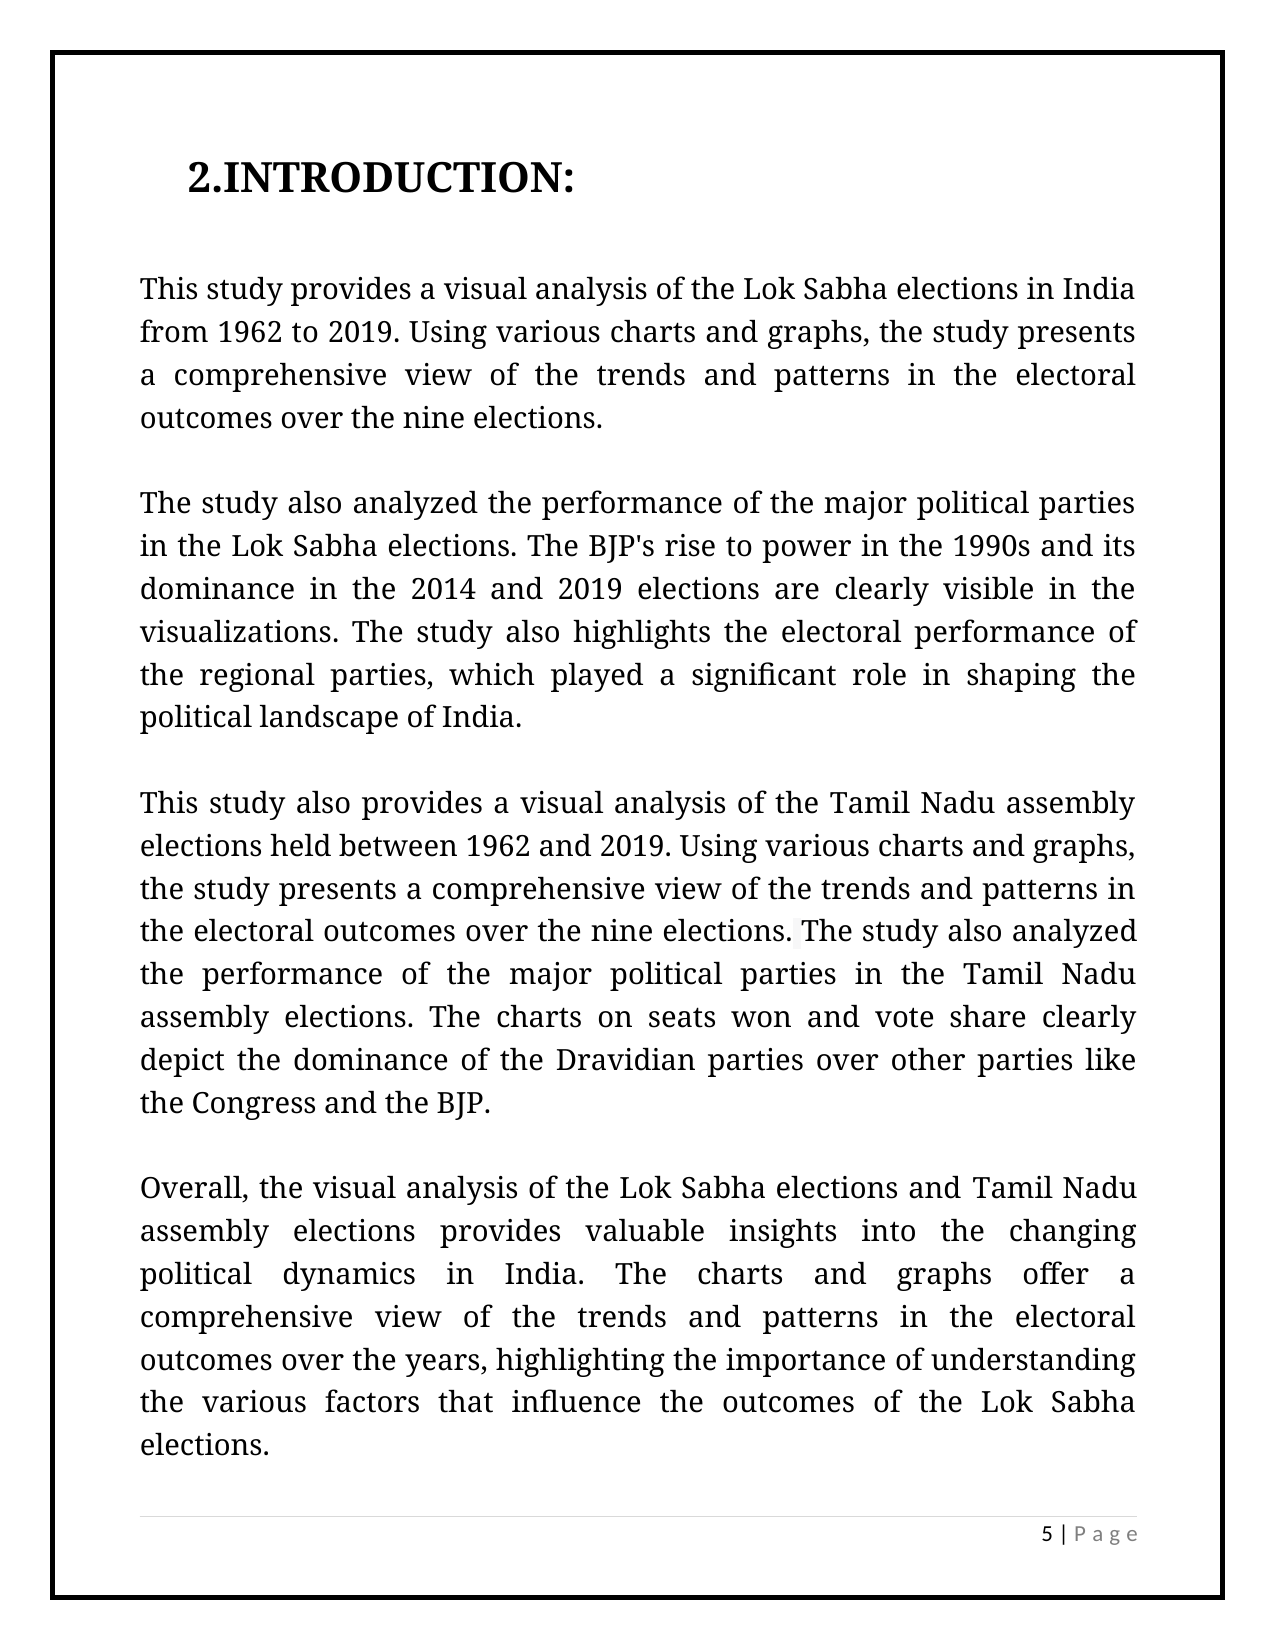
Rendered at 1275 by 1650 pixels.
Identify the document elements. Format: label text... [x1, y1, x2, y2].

text This study provides a visual analysis of the Lok Sabha elections in India from 1962 to 2019. Using various charts and graphs, the study presents a comprehensive view of the trends and patterns in the electoral outcomes over the nine elections. [139, 268, 1137, 437]
text The study also analyzed the performance of the major political parties in the Lok Sabha elections. The BJP's rise to power in the 1990s and its dominance in the 2014 and 2019 elections are clearly visible in the visualizations. The study also highlights the electoral performance of the regional parties, which played a significant role in shaping the political landscape of India. [139, 483, 1137, 736]
text This study also provides a visual analysis of the Tamil Nadu assembly elections held between 1962 and 2019. Using various charts and graphs, the study presents a comprehensive view of the trends and patterns in the electoral outcomes over the nine elections. The study also analyzed the performance of the major political parties in the Tamil Nadu assembly elections. The charts on seats won and vote share clearly depict the dominance of the Dravidian parties over other parties like the Congress and the BJP. [139, 782, 1137, 1122]
text Overall, the visual analysis of the Lok Sabha elections and Tamil Nadu assembly elections provides valuable insights into the changing political dynamics in India. The charts and graphs offer a comprehensive view of the trends and patterns in the electoral outcomes over the years, highlighting the importance of understanding the various factors that influence the outcomes of the Lok Sabha elections. [139, 1168, 1137, 1464]
subtitle 2.INTRODUCTION: [188, 148, 1137, 205]
